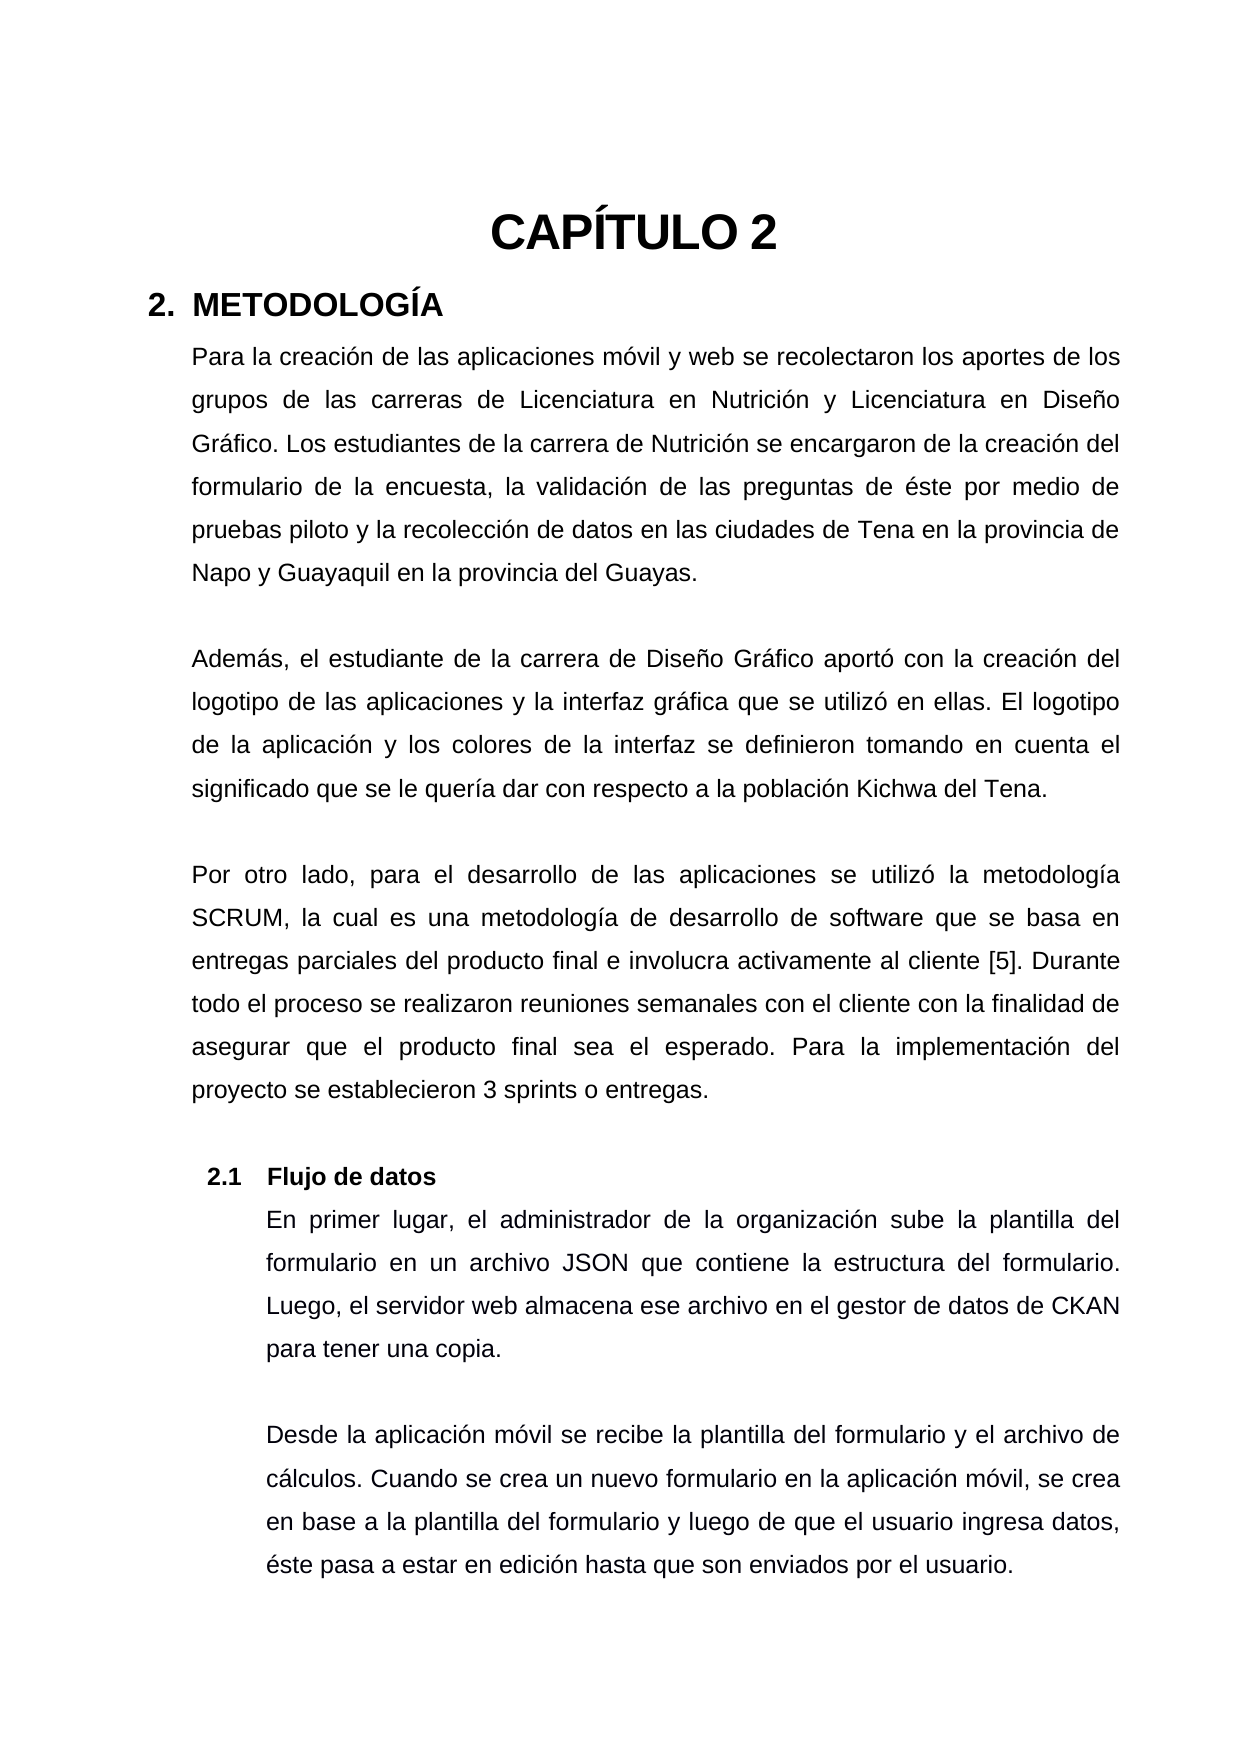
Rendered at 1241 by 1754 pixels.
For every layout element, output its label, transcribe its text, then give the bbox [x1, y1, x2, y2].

text Para la creación de las aplicaciones móvil y web se recolectaron los aportes de los grupos de las carreras de Licenciatura en Nutrición y Licenciatura en Diseño Gráfico. Los estudiantes de la carrera de Nutrición se encargaron de la creación del formulario de la encuesta, la validación de las preguntas de éste por medio de pruebas piloto y la recolección de datos en las ciudades de Tena en la provincia de Napo y Guayaquil en la provincia del Guayas. [191, 342, 1122, 587]
subtitle Flujo de datos [207, 1162, 1122, 1190]
title CAPÍTULO 2 [148, 202, 1122, 260]
text Además, el estudiante de la carrera de Diseño Gráfico aportó con la creación del logotipo de las aplicaciones y la interfaz gráfica que se utilizó en ellas. El logotipo de la aplicación y los colores de la interfaz se definieron tomando en cuenta el significado que se le quería dar con respecto a la población Kichwa del Tena. [191, 644, 1122, 802]
text En primer lugar, el administrador de la organización sube la plantilla del formulario en un archivo JSON que contiene la estructura del formulario. Luego, el servidor web almacena ese archivo en el gestor de datos de CKAN para tener una copia. [266, 1205, 1122, 1363]
text Desde la aplicación móvil se recibe la plantilla del formulario y el archivo de cálculos. Cuando se crea un nuevo formulario en la aplicación móvil, se crea en base a la plantilla del formulario y luego de que el usuario ingresa datos, éste pasa a estar en edición hasta que son enviados por el usuario. [266, 1420, 1122, 1578]
subtitle METODOLOGÍA [148, 285, 1122, 323]
text Por otro lado, para el desarrollo de las aplicaciones se utilizó la metodología SCRUM, la cual es una metodología de desarrollo de software que se basa en entregas parciales del producto final e involucra activamente al cliente [5]. Durante todo el proceso se realizaron reuniones semanales con el cliente con la finalidad de asegurar que el producto final sea el esperado. Para la implementación del proyecto se establecieron 3 sprints o entregas. [191, 860, 1122, 1104]
